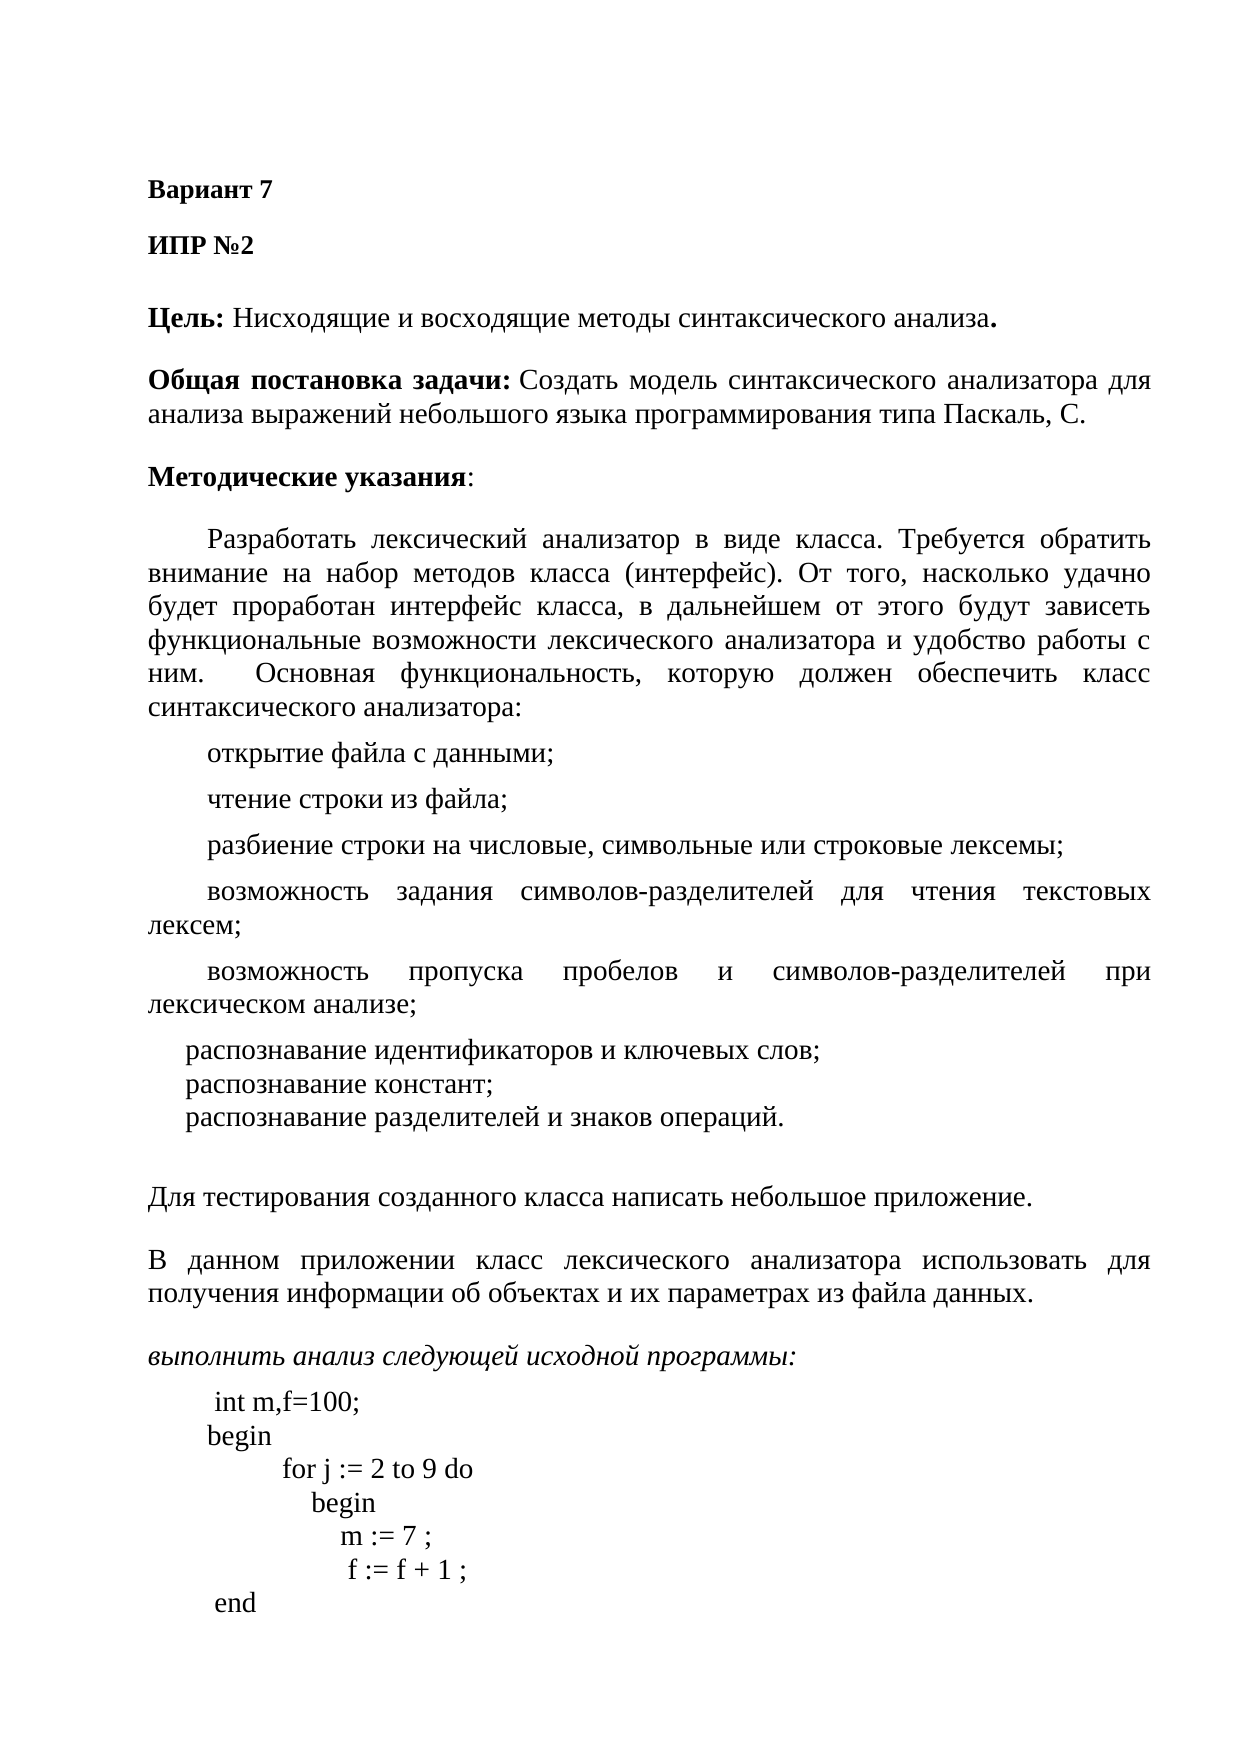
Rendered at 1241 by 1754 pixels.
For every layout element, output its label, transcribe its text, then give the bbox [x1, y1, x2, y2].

list for j := 2 to 9 do [223, 1451, 1152, 1485]
subtitle Вариант 7 [148, 173, 1152, 204]
list begin [223, 1485, 1152, 1518]
subtitle ИПР №2 [148, 229, 1152, 260]
text В данном приложении класс лексического анализатора использовать для получения информации об объектах и их параметрах из файла данных. [148, 1242, 1152, 1309]
text распознавание разделителей и знаков операций. [185, 1099, 1152, 1133]
text Общая постановка задачи: Создать модель синтаксического анализатора для анализа выражений небольшого языка программирования типа Паскаль, С. [148, 362, 1152, 429]
text открытие файла с данными; [148, 735, 1152, 769]
text Цель: Нисходящие и восходящие методы синтаксического анализа. [148, 300, 1152, 333]
text чтение строки из файла; [148, 781, 1152, 815]
text разбиение строки на числовые, символьные или строковые лексемы; [148, 827, 1152, 861]
text Методические указания: [148, 459, 1152, 492]
list m := 7 ; [223, 1518, 1152, 1552]
list int m,f=100; [148, 1384, 1152, 1418]
text возможность задания символов-разделителей для чтения текстовых лексем; [148, 873, 1152, 940]
text Для тестирования созданного класса написать небольшое приложение. [148, 1179, 1152, 1213]
list end [148, 1585, 1152, 1619]
text выполнить анализ следующей исходной программы: [148, 1338, 1152, 1372]
text распознавание констант; [185, 1066, 1152, 1099]
text Разработать лексический анализатор в виде класса. Требуется обратить внимание на набор методов класса (интерфейс). От того, насколько удачно будет проработан интерфейс класса, в дальнейшем от этого будут зависеть функциональные возможности лексического анализатора и удобство работы с ним. Основная функциональность, которую должен обеспечить класс синтаксического анализатора: [148, 521, 1152, 723]
list f := f + 1 ; [223, 1552, 1152, 1585]
text возможность пропуска пробелов и символов-разделителей при лексическом анализе; [148, 953, 1152, 1020]
list begin [148, 1418, 1152, 1451]
text распознавание идентификаторов и ключевых слов; [185, 1032, 1152, 1066]
